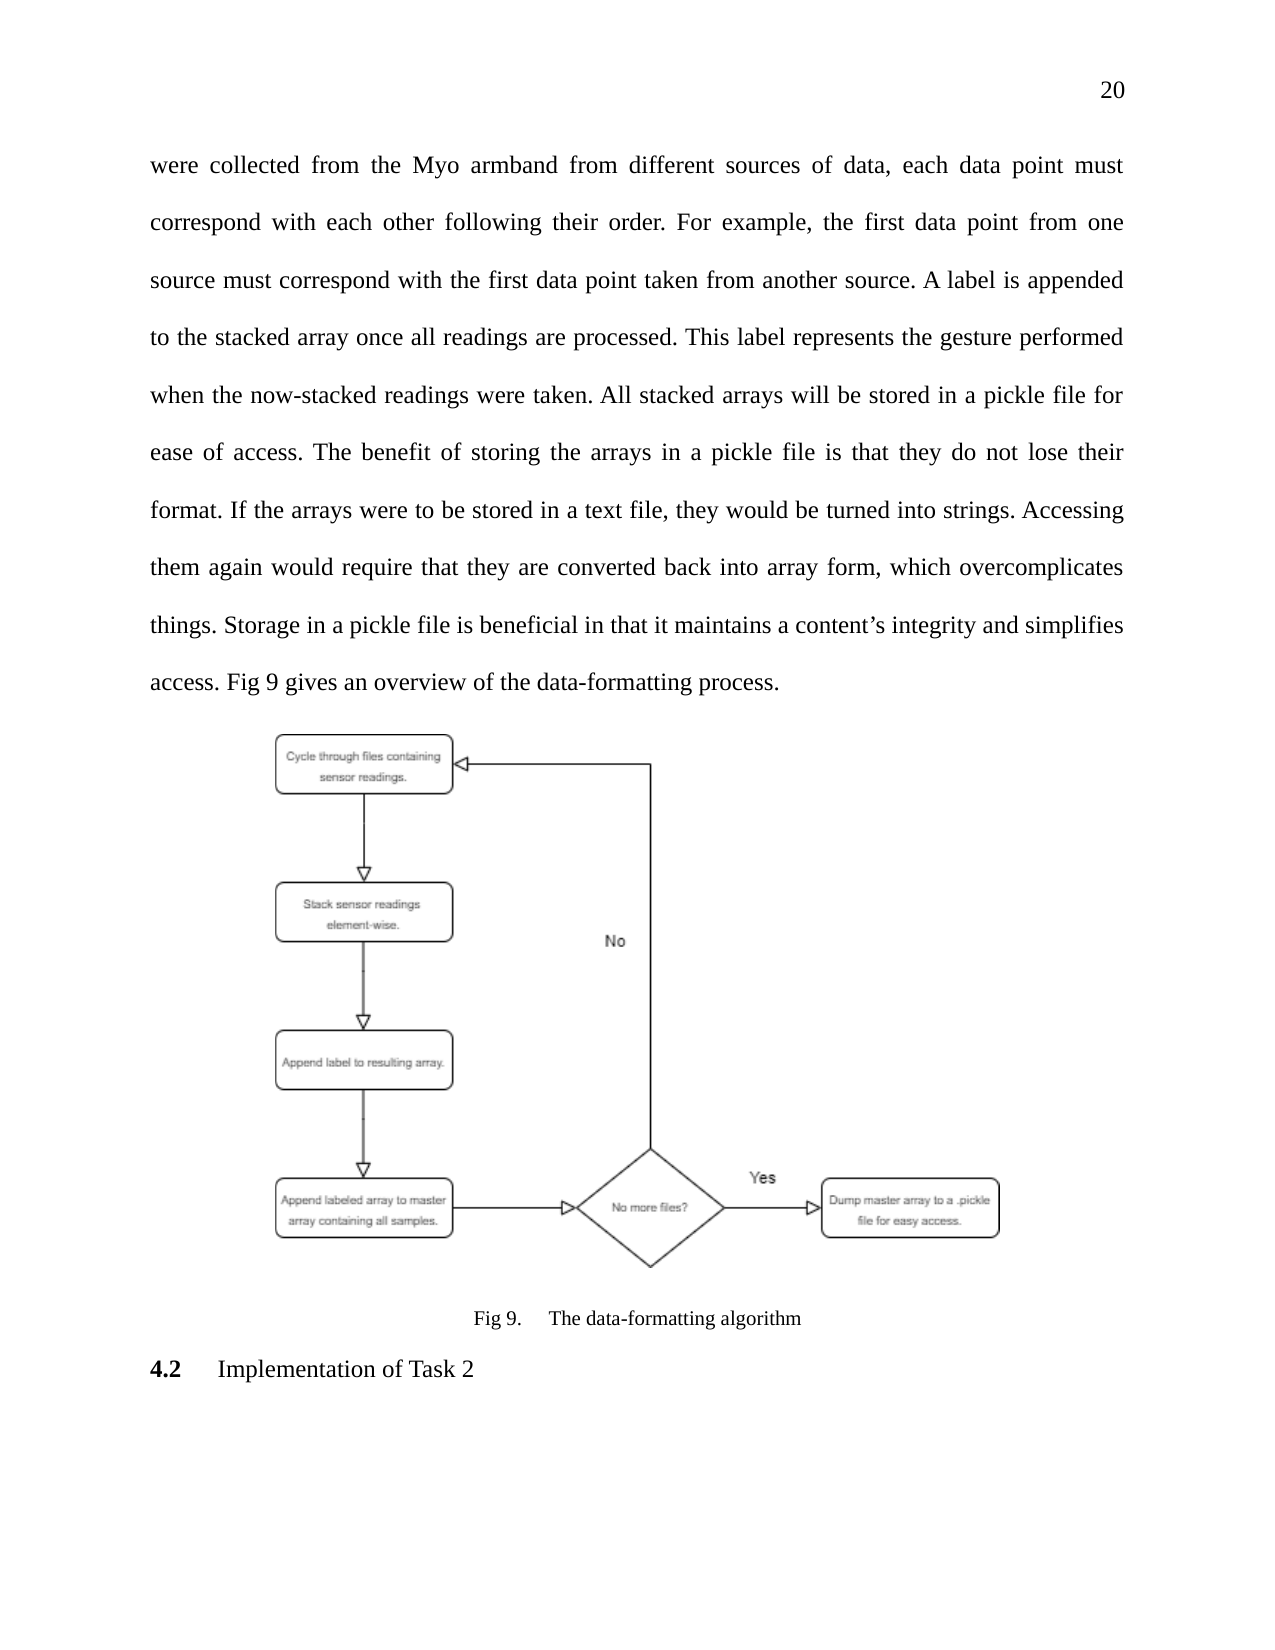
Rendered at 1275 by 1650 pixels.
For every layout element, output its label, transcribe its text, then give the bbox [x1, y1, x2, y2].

subtitle Implementation of Task 2 [150, 1354, 1125, 1382]
picture [275, 734, 1000, 1268]
text The data-formatting algorithm [150, 1306, 1125, 1330]
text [150, 150, 1125, 696]
